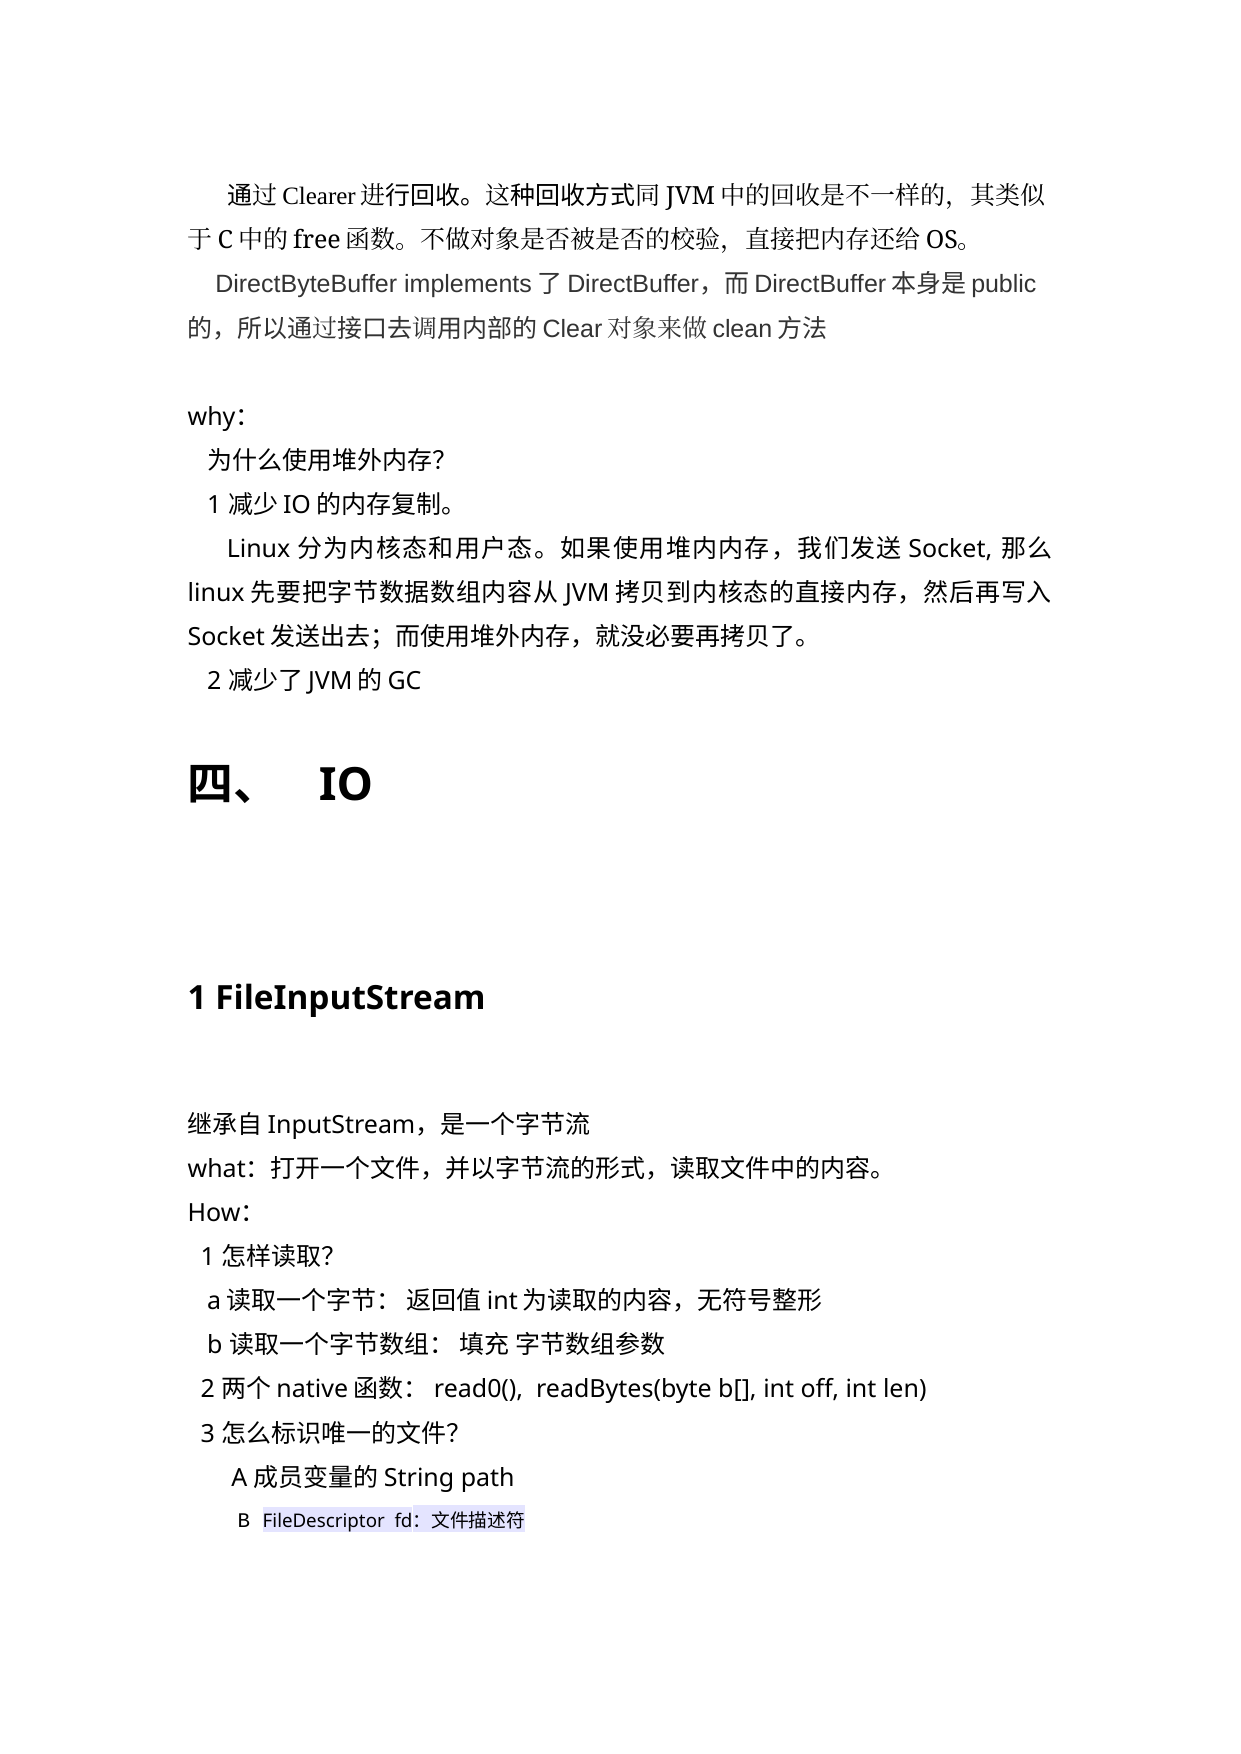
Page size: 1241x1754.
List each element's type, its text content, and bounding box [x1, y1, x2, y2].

text 通过Clearer进行回收。这种回收方式同JVM中的回收是不一样的，其类似于C中的free函数。不做对象是否被是否的校验，直接把内存还给OS。 [187, 172, 1053, 260]
text 1 减少IO的内存复制。 [187, 480, 1053, 524]
text 3 怎么标识唯一的文件？ [187, 1409, 1053, 1453]
text How： [187, 1189, 1053, 1233]
text a读取一个字节： 返回值int为读取的内容，无符号整形 [187, 1277, 1053, 1321]
subtitle 1 FileInputStream [187, 952, 1053, 1041]
text 2 减少了JVM的GC [187, 657, 1053, 701]
text 继承自InputStream，是一个字节流 [187, 1101, 1053, 1145]
text 为什么使用堆外内存？ [187, 436, 1053, 480]
text b 读取一个字节数组： 填充 字节数组参数 [187, 1321, 1053, 1365]
subtitle IO [187, 736, 1053, 824]
text A 成员变量的String path [187, 1453, 1053, 1497]
text what：打开一个文件，并以字节流的形式，读取文件中的内容。 [187, 1145, 1053, 1189]
text B FileDescriptor fd：文件描述符 [187, 1497, 1053, 1541]
text why： [187, 392, 1053, 436]
text 1 怎样读取？ [187, 1233, 1053, 1277]
text 2 两个native函数： read0(), readBytes(byte b[], int off, int len) [187, 1365, 1053, 1409]
text Linux分为内核态和用户态。如果使用堆内内存，我们发送Socket, 那么linux先要把字节数据数组内容从JVM拷贝到内核态的直接内存，然后再写入Socket发送出去；而使用堆外内存，就没必要再拷贝了。 [187, 524, 1053, 657]
text DirectByteBuffer implements了DirectBuffer，而DirectBuffer本身是public的，所以通过接口去调用内部的Clear对象来做clean方法 [187, 260, 1053, 348]
